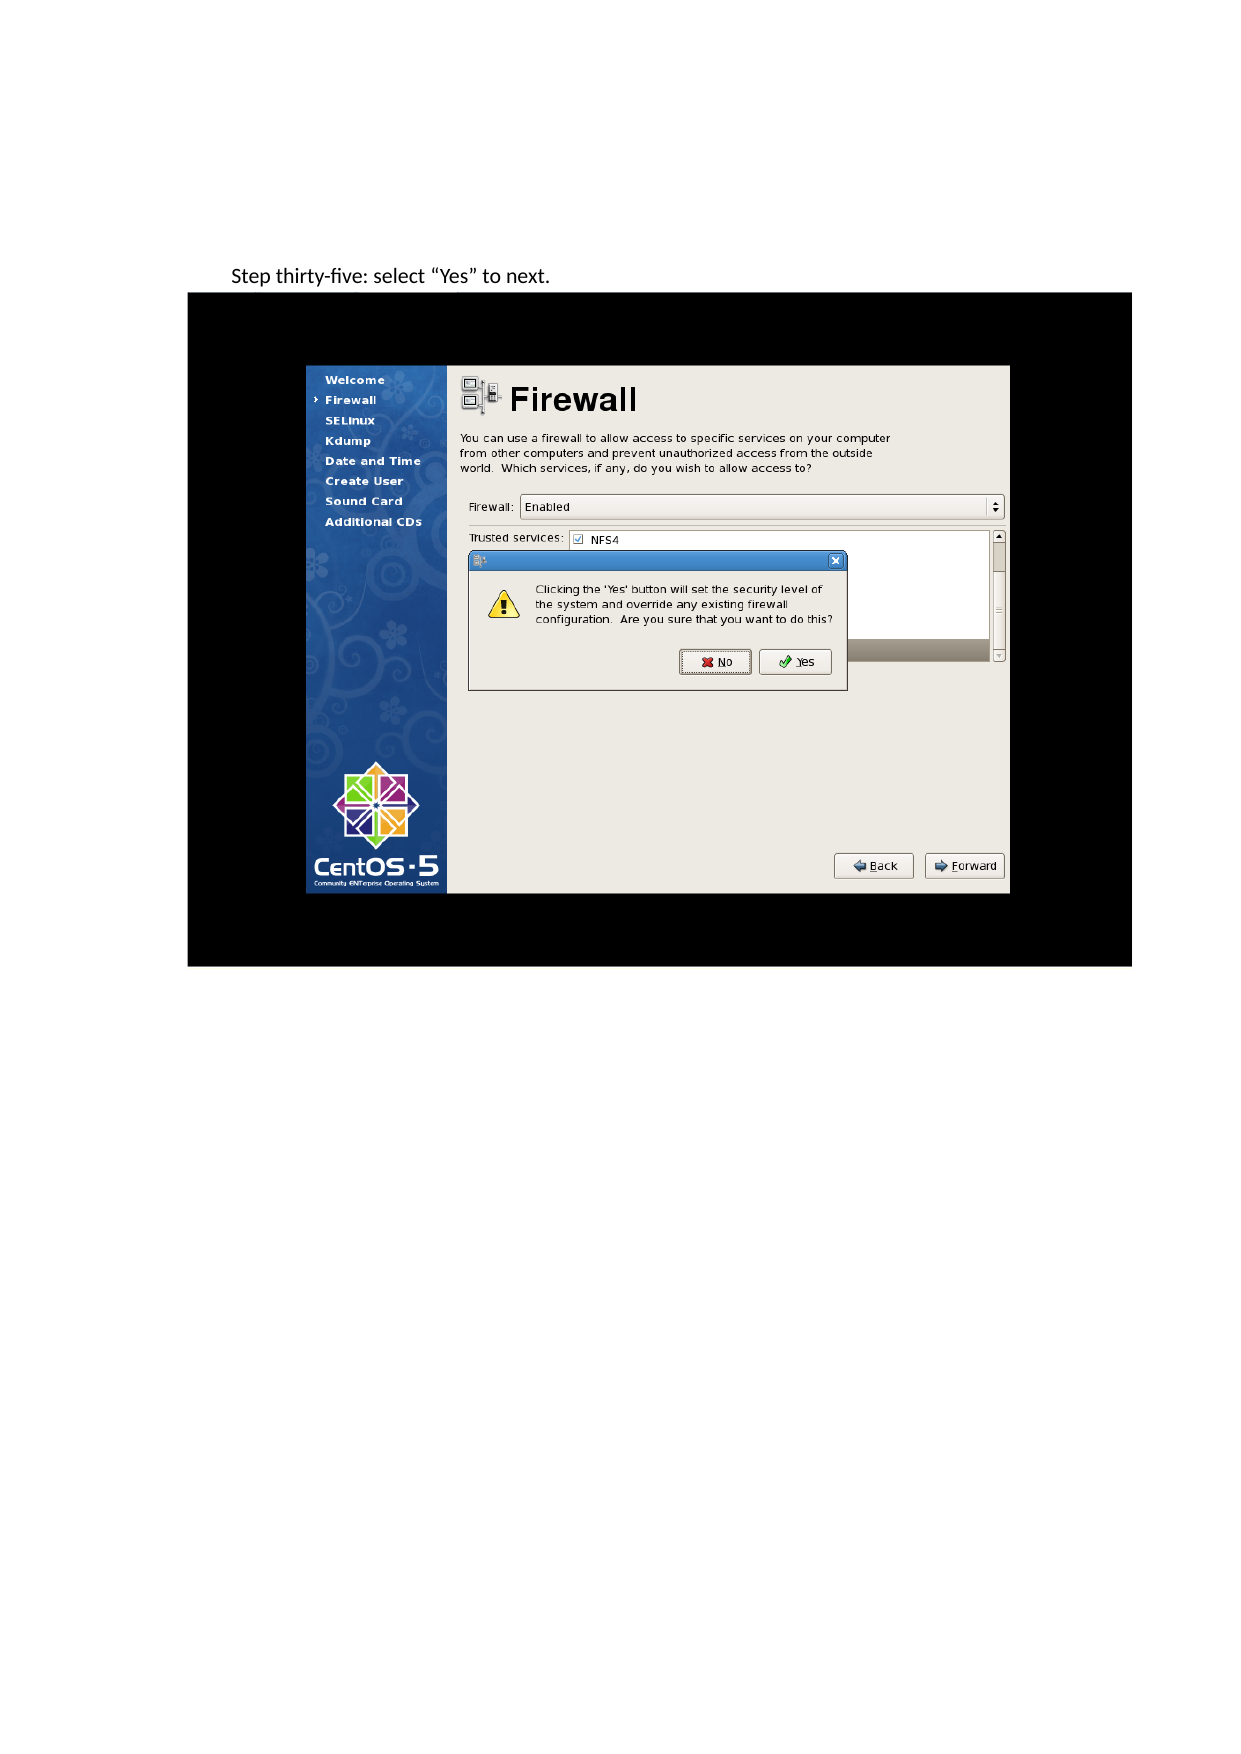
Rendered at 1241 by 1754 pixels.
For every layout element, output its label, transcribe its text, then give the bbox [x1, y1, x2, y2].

picture [187, 292, 1133, 969]
text Step thirty-five: select “Yes” to next. [187, 259, 1053, 292]
